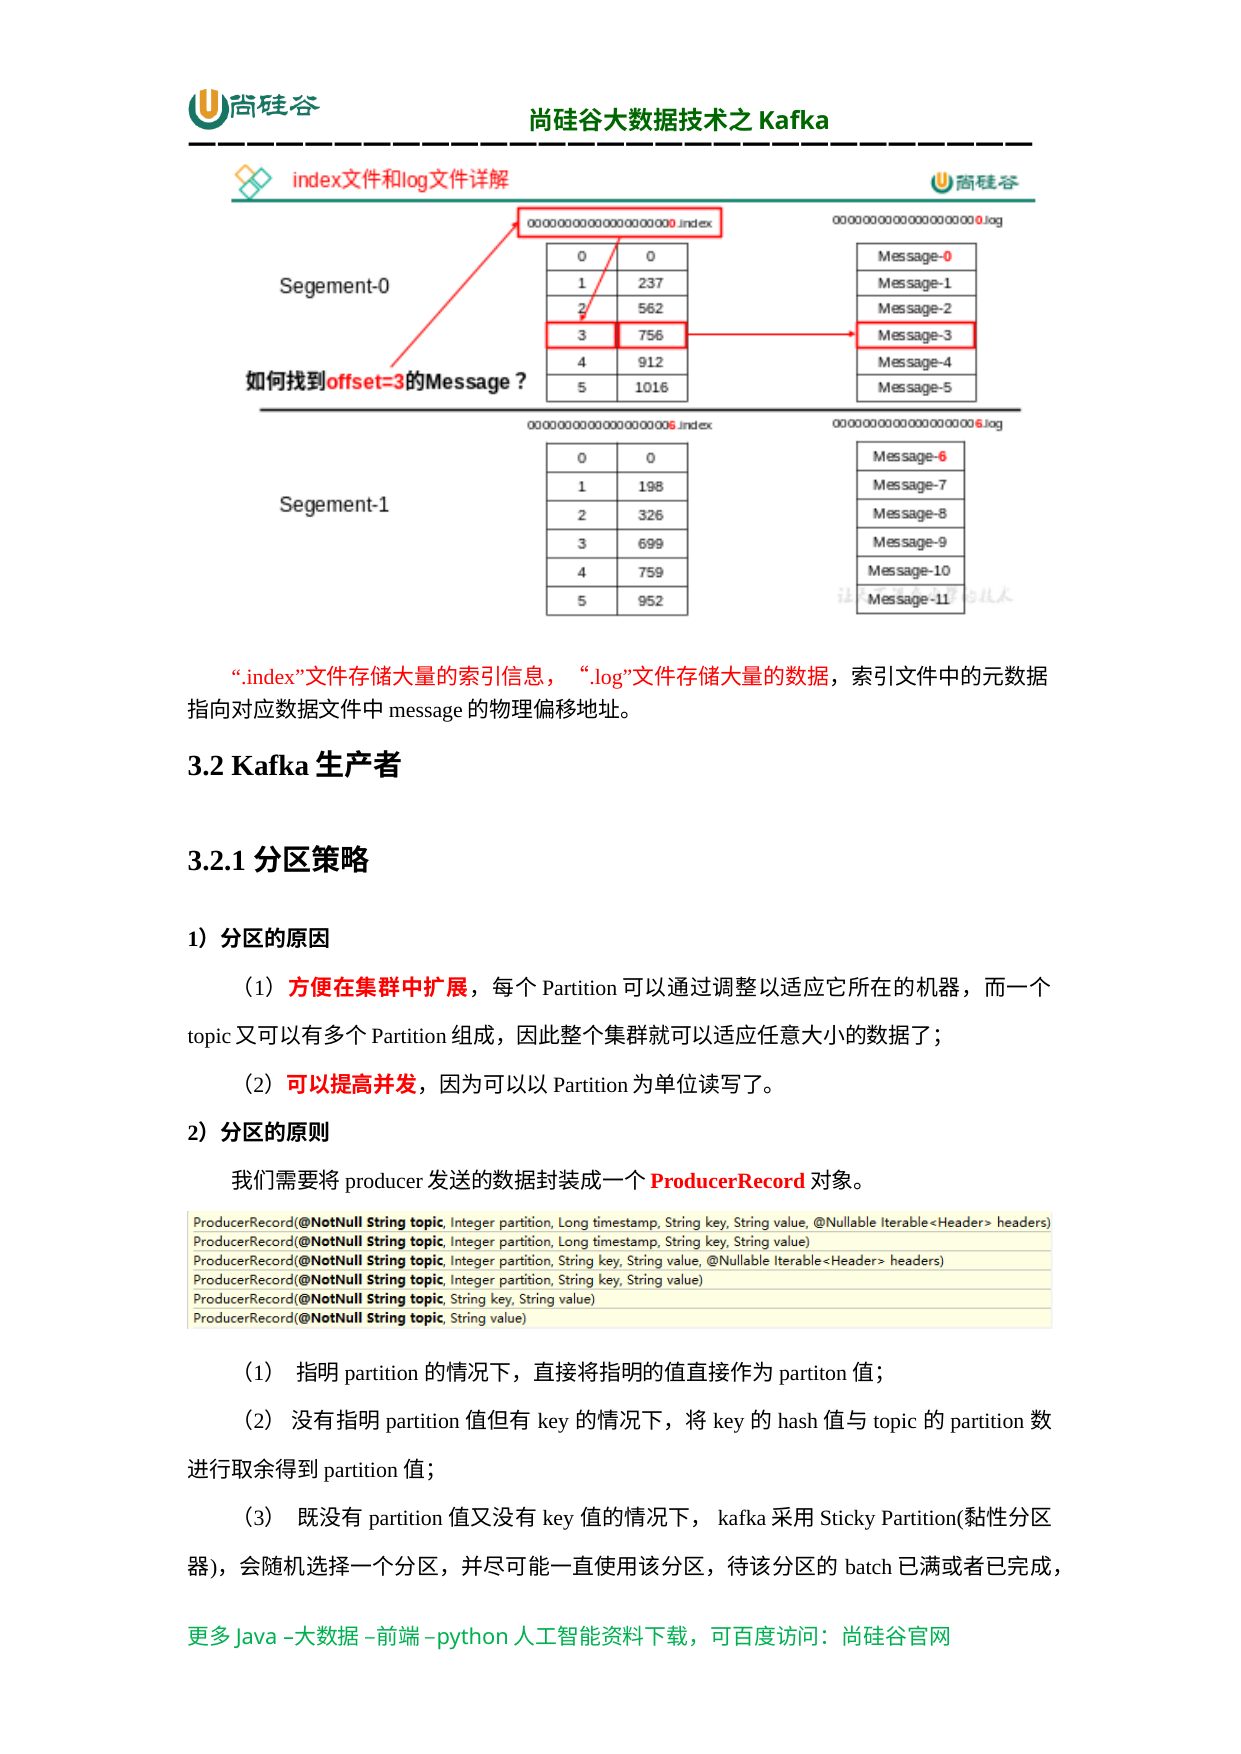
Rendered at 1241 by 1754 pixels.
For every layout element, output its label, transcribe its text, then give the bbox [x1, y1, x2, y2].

text “.index”文件存储大量的索引信息，“.log”文件存储大量的数据，索引文件中的元数据指向对应数据文件中message的物理偏移地址。 [187, 659, 1053, 724]
text （2） 没有指明 partition 值但有 key 的情况下，将 key 的 hash 值与 topic 的 partition 数进行取余得到 partition 值； [187, 1402, 1053, 1484]
text （2）可以提高并发，因为可以以Partition为单位读写了。 [187, 1066, 1053, 1099]
text 1）分区的原因 [187, 921, 1053, 953]
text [187, 1499, 1053, 1581]
subtitle 3.2 Kafka生产者 [187, 730, 1053, 795]
text 2）分区的原则 [187, 1115, 1053, 1147]
subtitle 3.2.1 分区策略 [187, 826, 1053, 891]
text （1）方便在集群中扩展，每个Partition可以通过调整以适应它所在的机器，而一个topic又可以有多个Partition组成，因此整个集群就可以适应任意大小的数据了； [187, 969, 1053, 1051]
text 我们需要将producer发送的数据封装成一个ProducerRecord对象。 [187, 1163, 1053, 1196]
text （1） 指明 partition 的情况下，直接将指明的值直接作为 partiton 值； [187, 1354, 1053, 1387]
